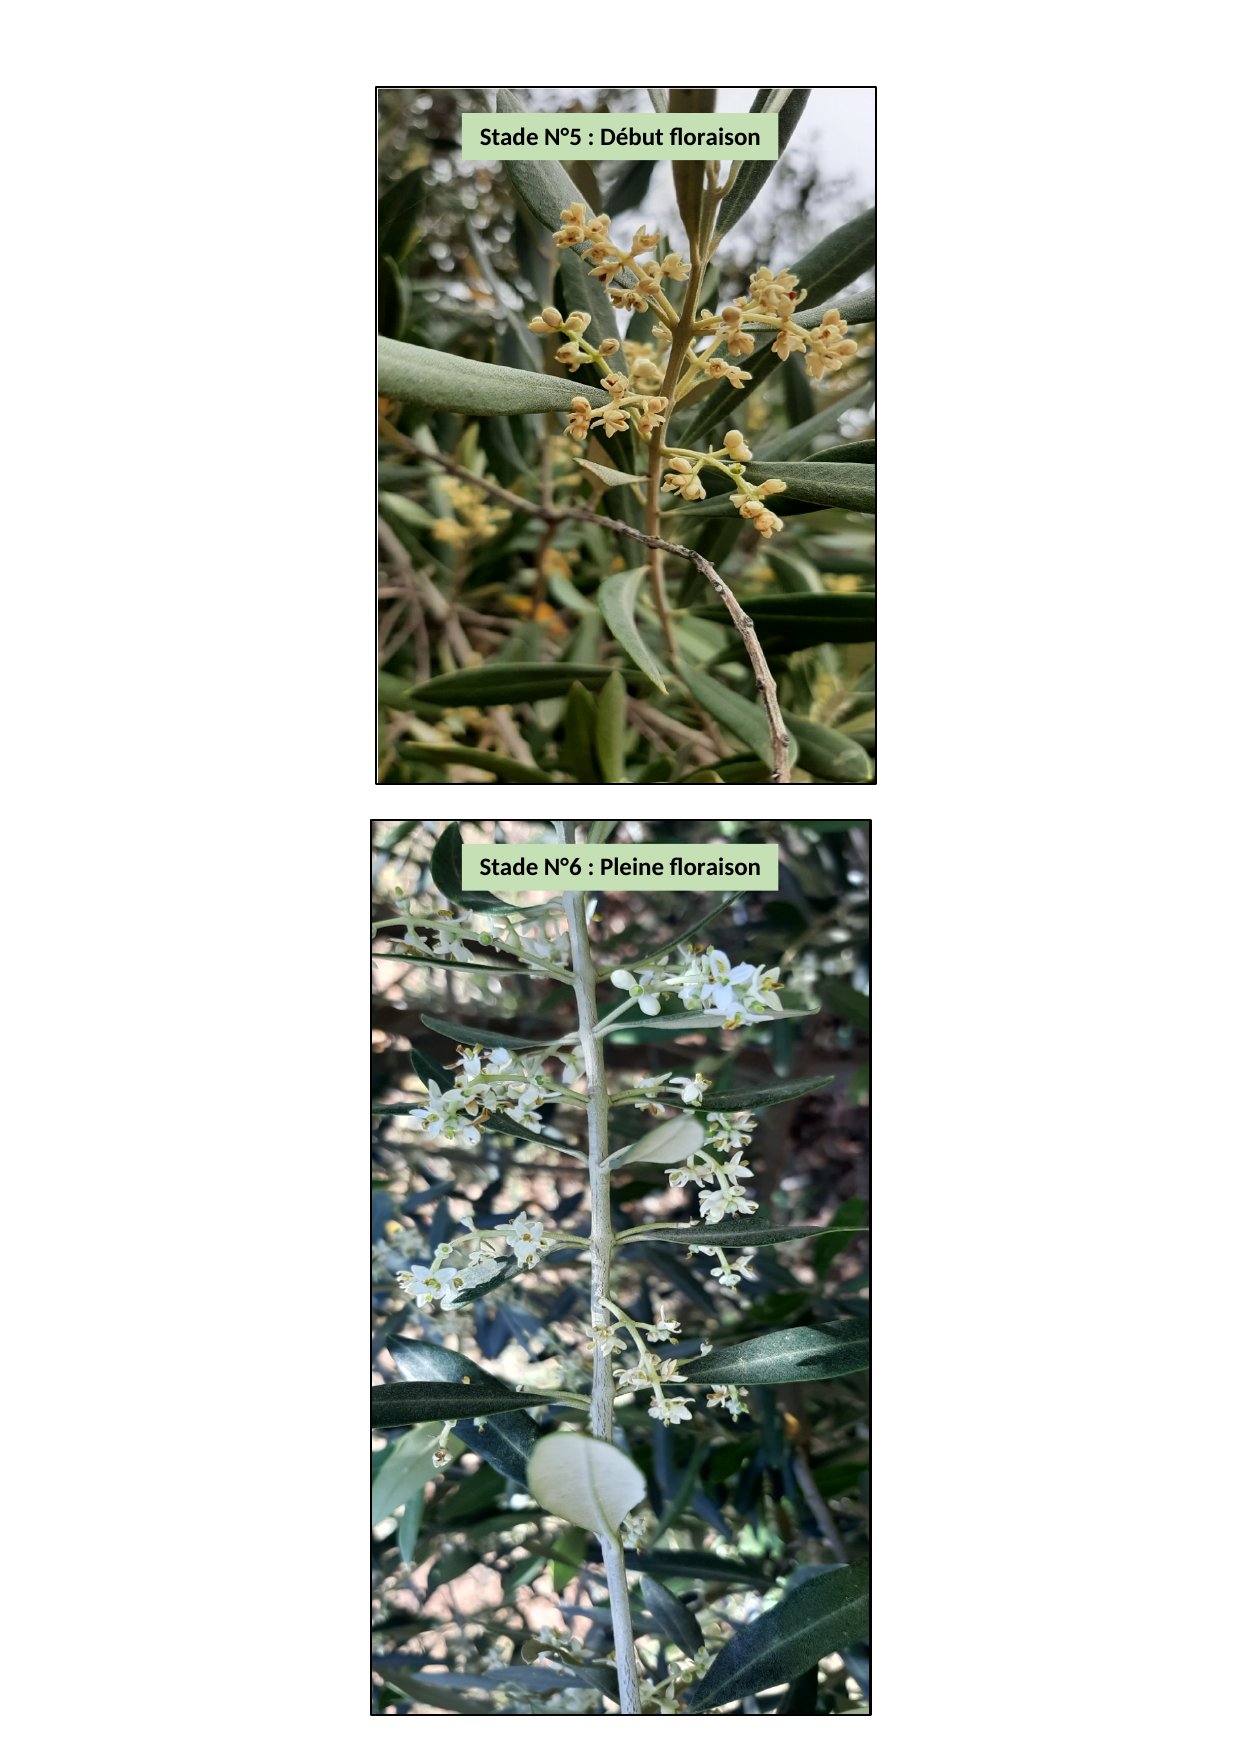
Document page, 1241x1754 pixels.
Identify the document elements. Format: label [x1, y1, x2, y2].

picture [372, 822, 869, 1714]
picture [378, 89, 874, 783]
